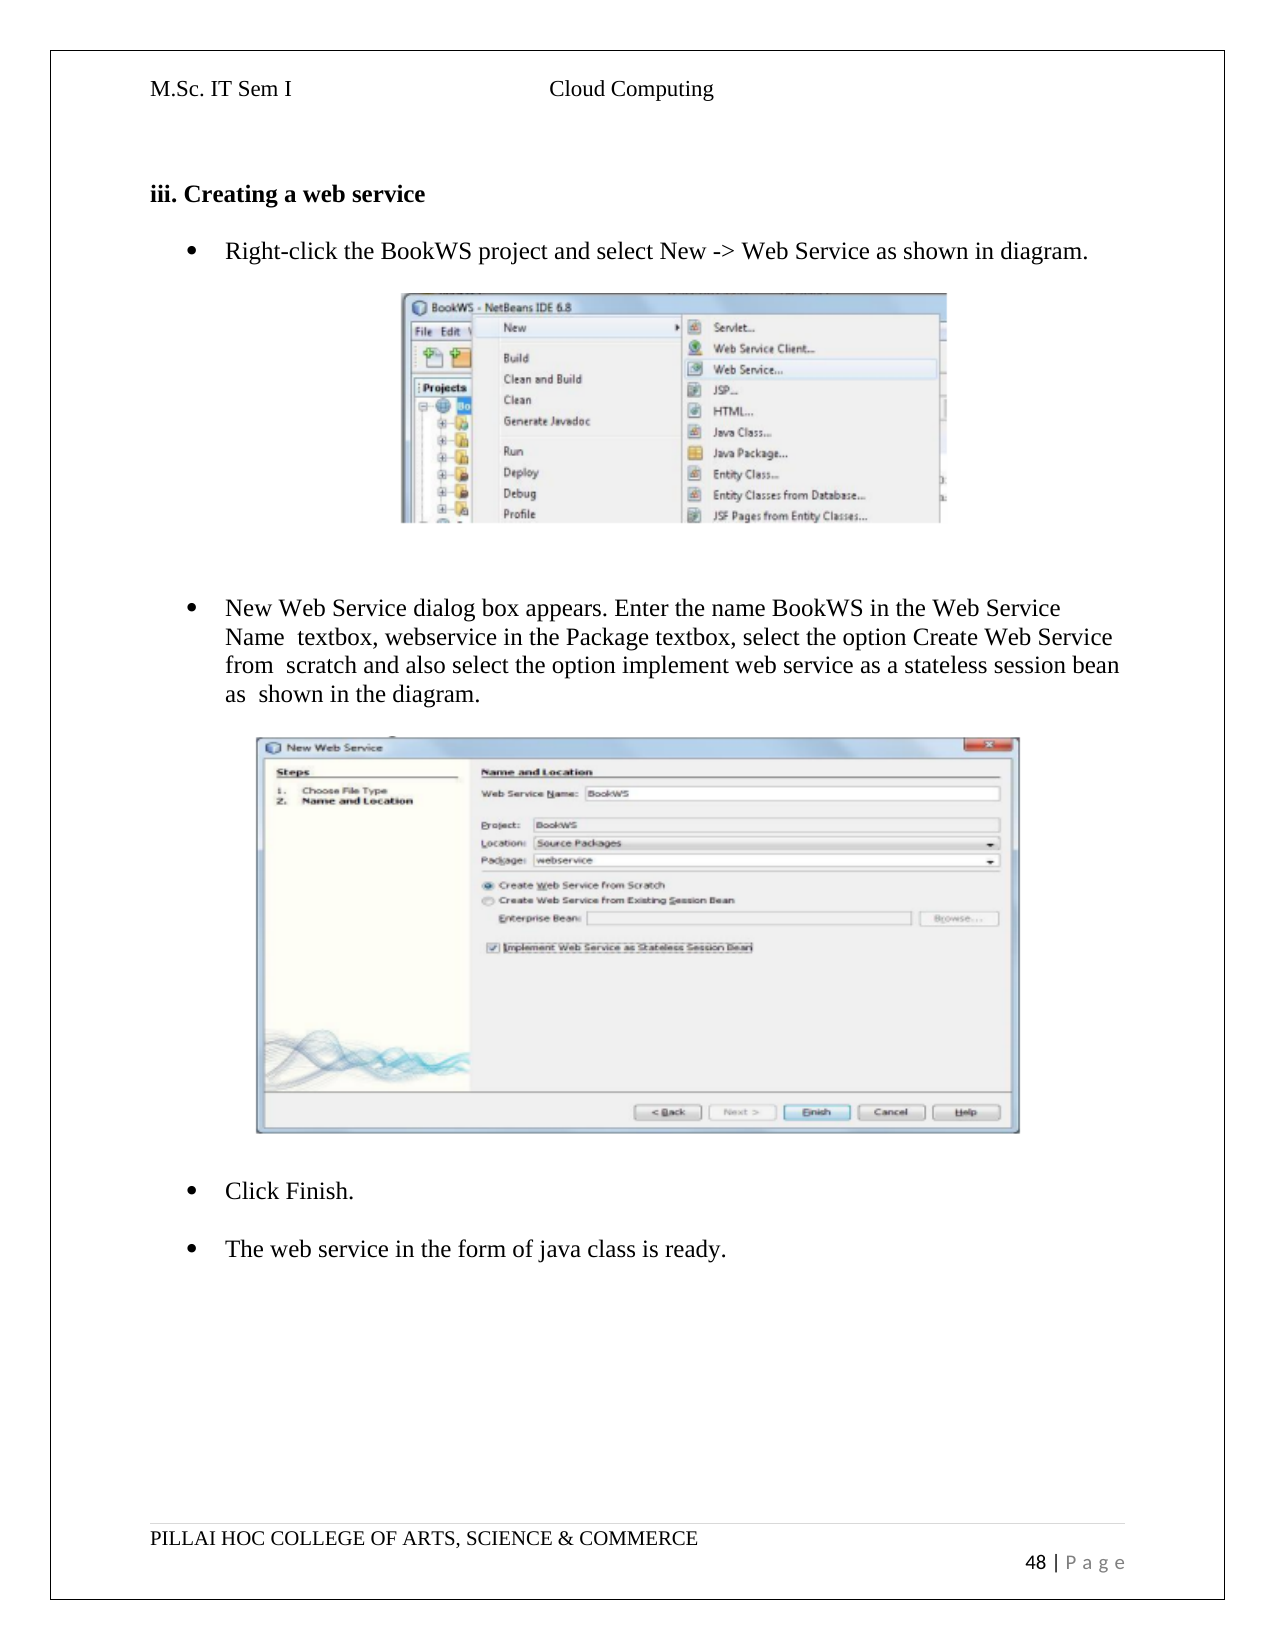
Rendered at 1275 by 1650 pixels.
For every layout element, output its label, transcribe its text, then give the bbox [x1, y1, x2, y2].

list New Web Service dialog box appears. Enter the name BookWS in the Web Service Name textbox, webservice in the Package textbox, select the option Create Web Service from scratch and also select the option implement web service as a stateless session bean as shown in the diagram. [187, 593, 1125, 708]
picture [222, 736, 1053, 1148]
picture [381, 293, 969, 564]
text iii. Creating a web service [150, 179, 1125, 207]
list Click Finish. [187, 1176, 1125, 1205]
list The web service in the form of java class is ready. [187, 1234, 1125, 1262]
list Right-click the BookWS project and select New -> Web Service as shown in diagram. [187, 236, 1125, 265]
